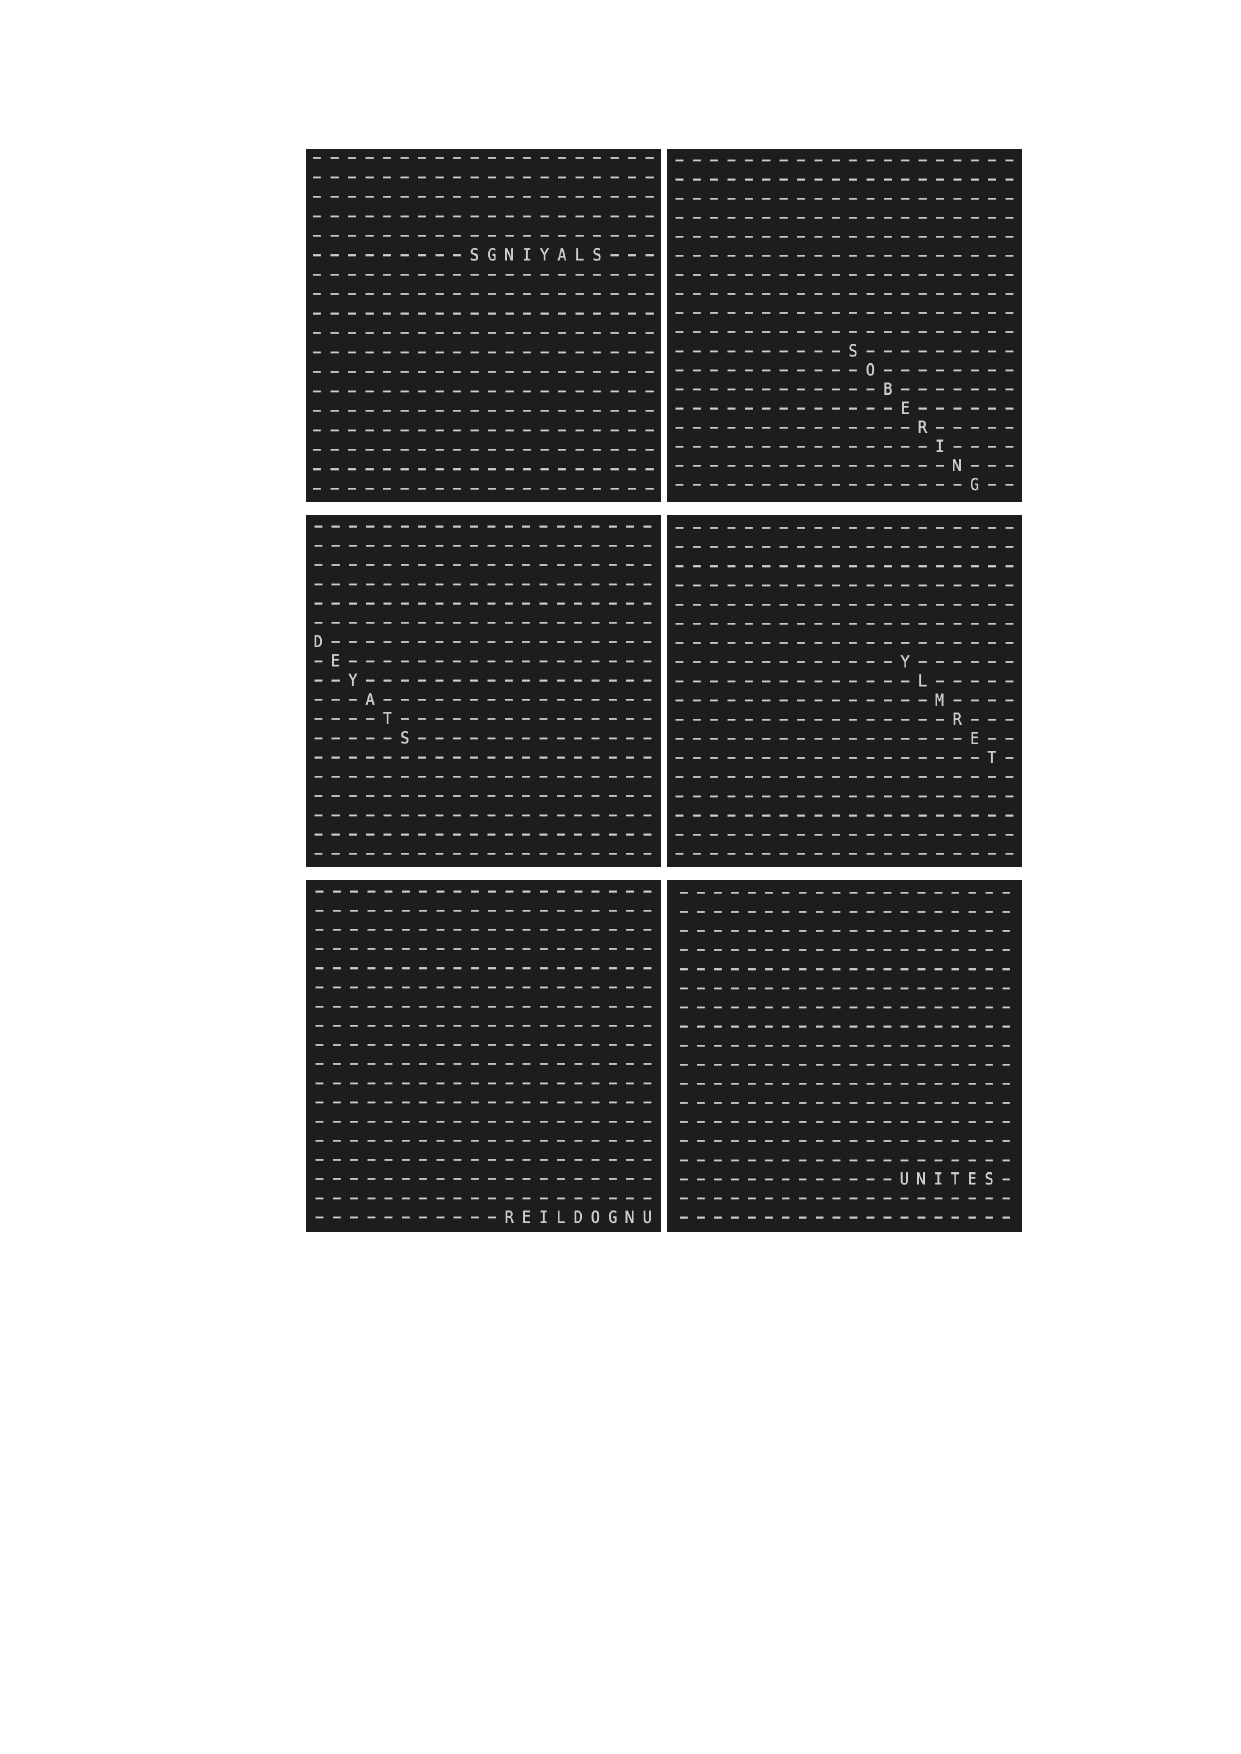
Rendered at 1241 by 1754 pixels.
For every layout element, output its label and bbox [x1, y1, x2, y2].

picture [306, 149, 661, 502]
picture [667, 880, 1022, 1232]
picture [306, 880, 661, 1232]
picture [667, 515, 1022, 867]
picture [667, 149, 1022, 502]
picture [306, 515, 661, 867]
